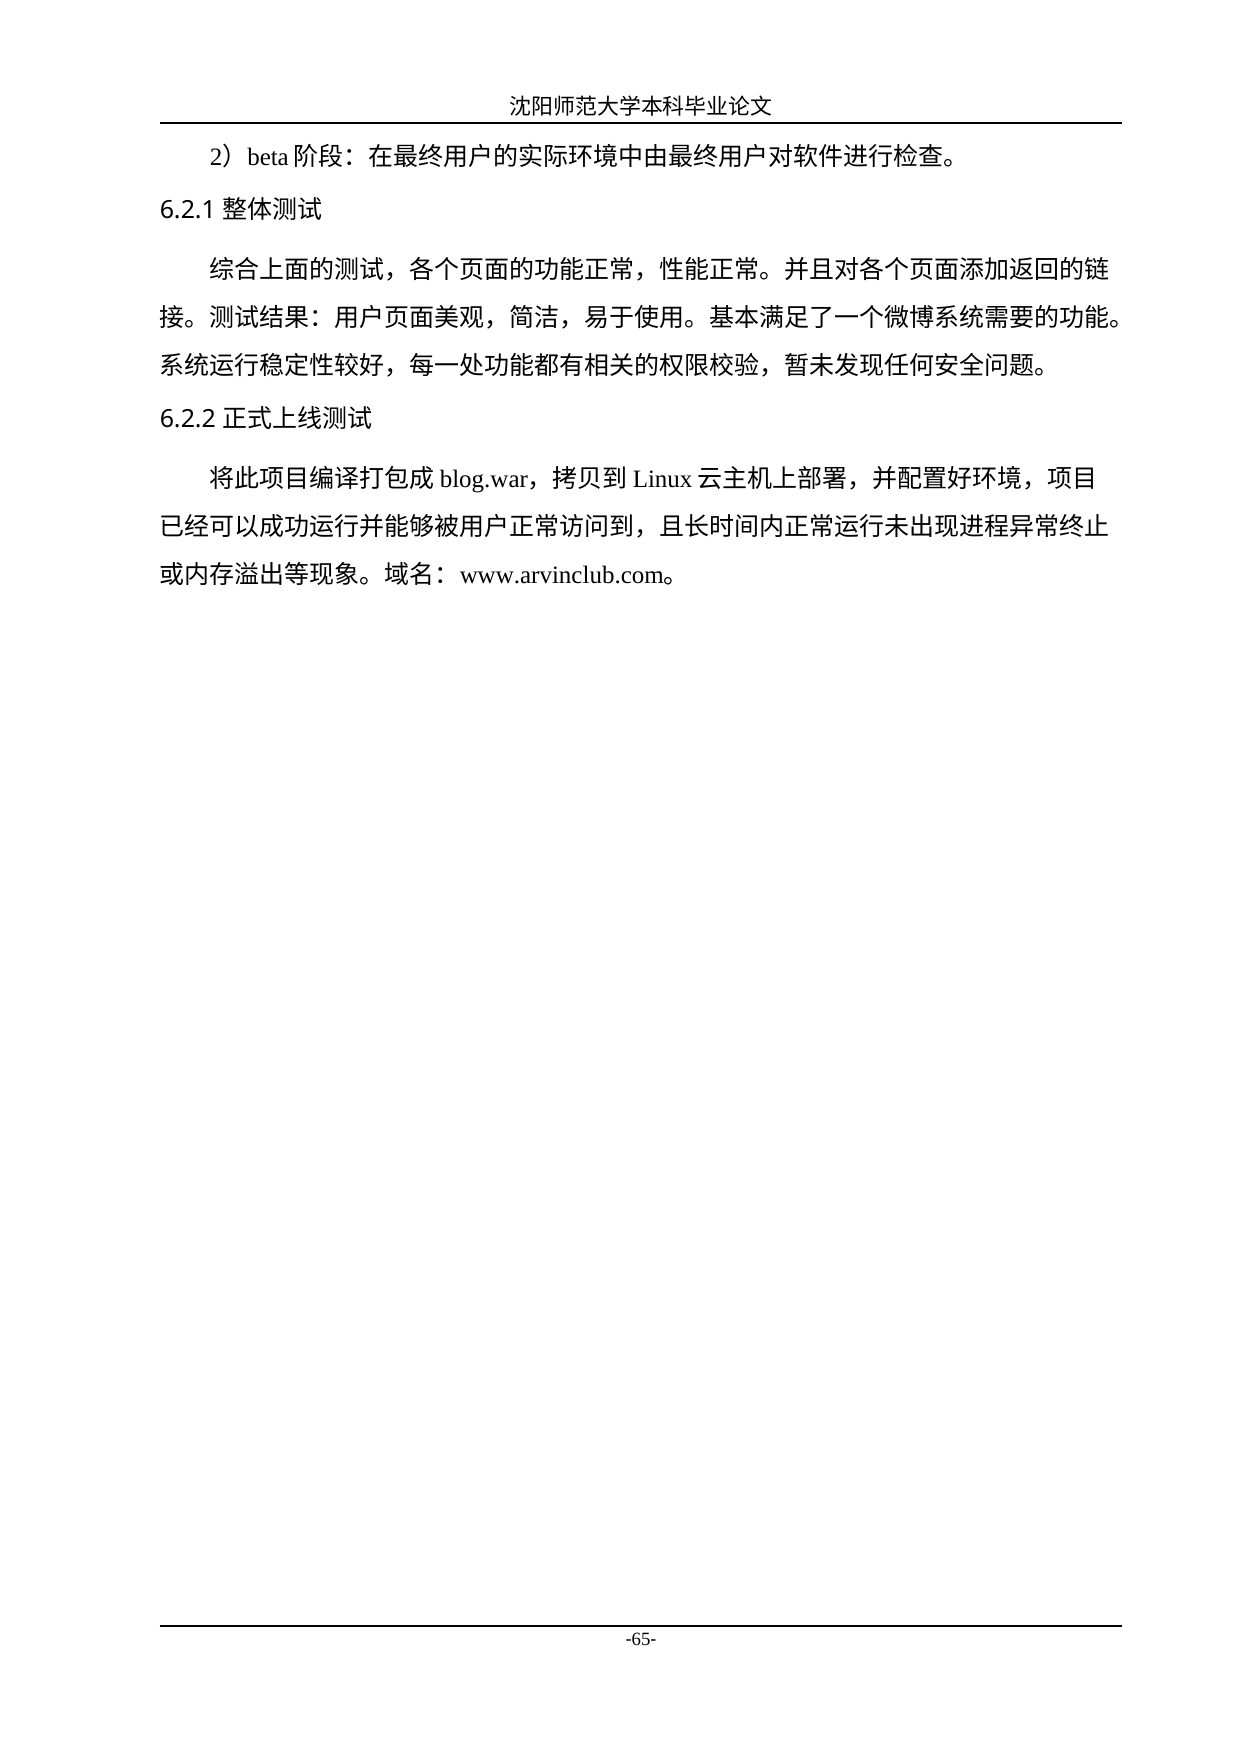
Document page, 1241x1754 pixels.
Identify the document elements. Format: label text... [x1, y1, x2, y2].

text 2）beta阶段：在最终用户的实际环境中由最终用户对软件进行检查。 [159, 127, 1122, 175]
text 综合上面的测试，各个页面的功能正常，性能正常。并且对各个页面添加返回的链接。测试结果：用户页面美观，简洁，易于使用。基本满足了一个微博系统需要的功能。系统运行稳定性较好，每一处功能都有相关的权限校验，暂未发现任何安全问题。 [159, 240, 1122, 384]
subtitle 6.2.2 正式上线测试 [159, 384, 1122, 449]
text 将此项目编译打包成blog.war，拷贝到Linux云主机上部署，并配置好环境，项目已经可以成功运行并能够被用户正常访问到，且长时间内正常运行未出现进程异常终止或内存溢出等现象。域名：www.arvinclub.com。 [159, 449, 1122, 593]
subtitle 6.2.1 整体测试 [159, 175, 1122, 240]
